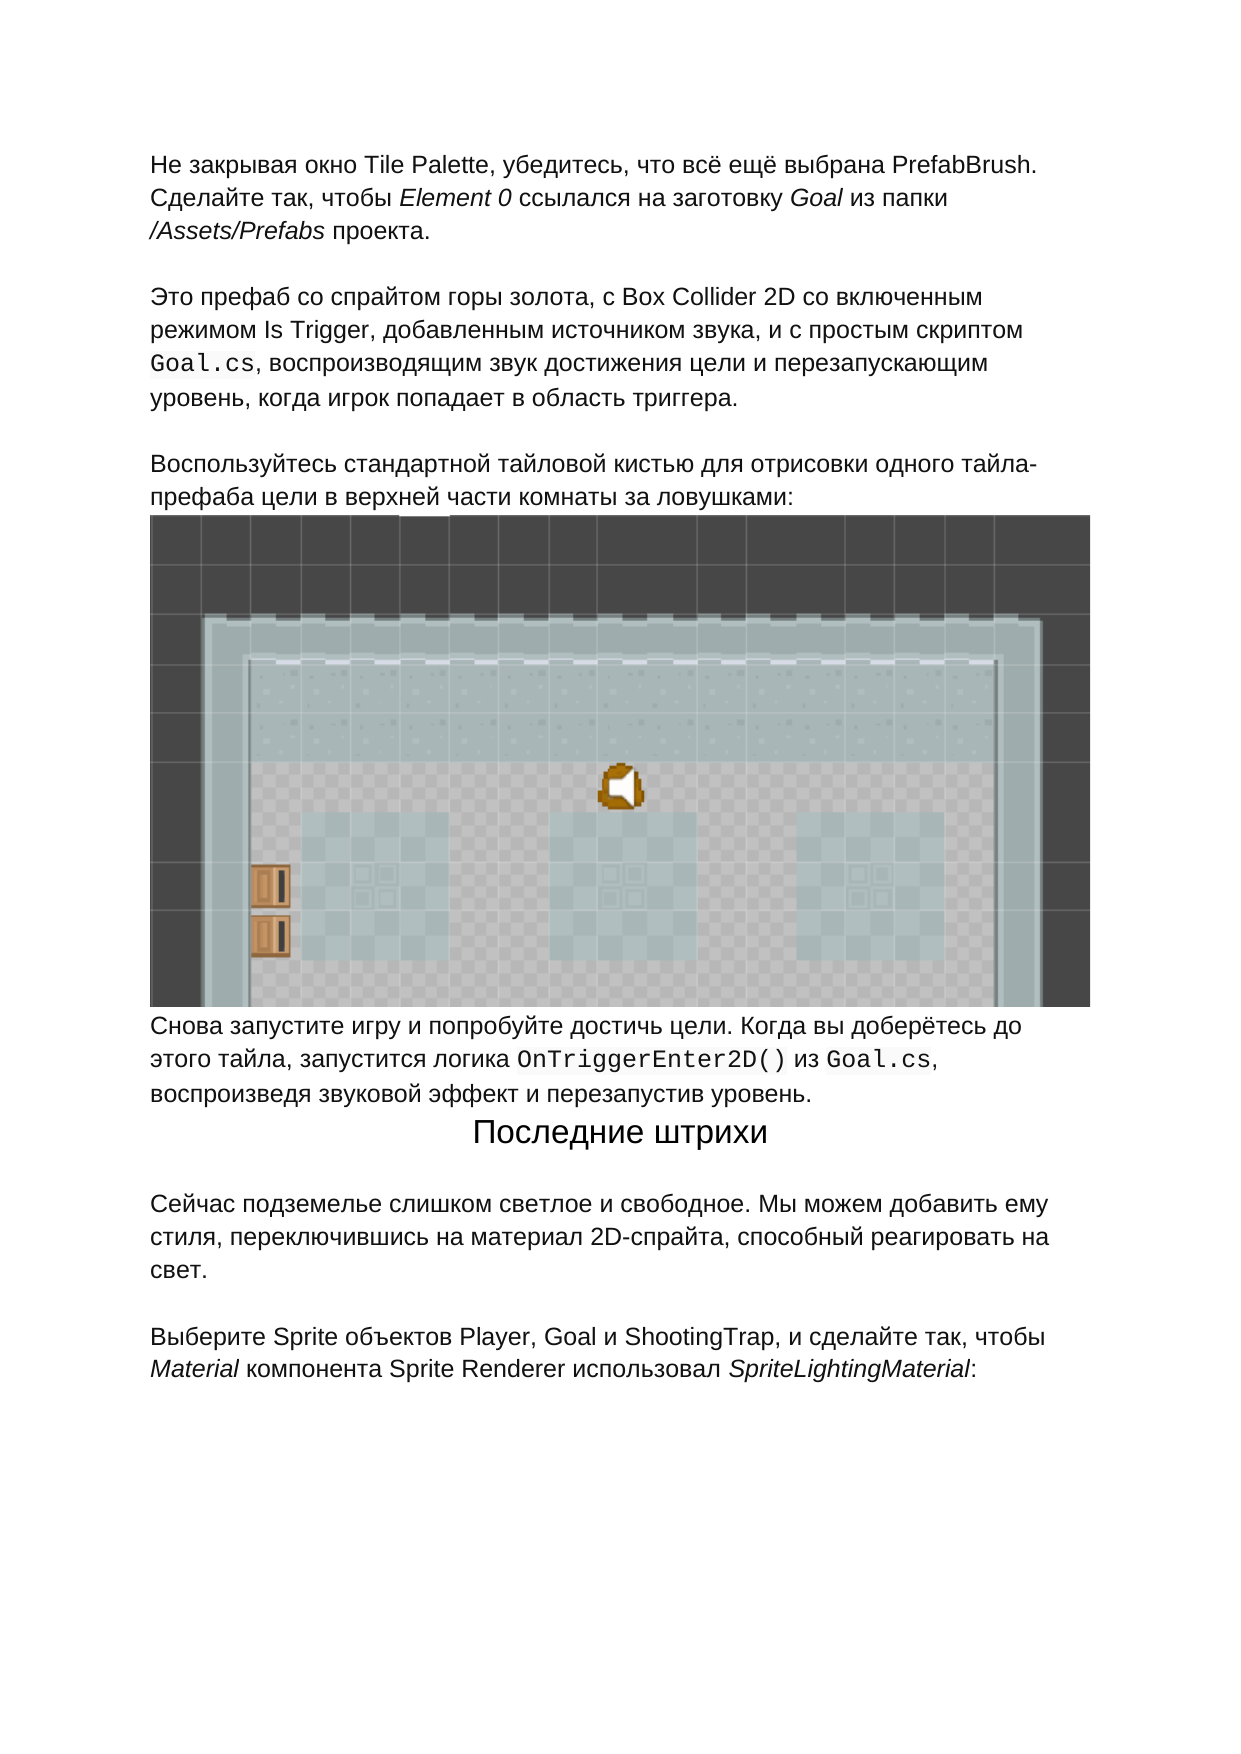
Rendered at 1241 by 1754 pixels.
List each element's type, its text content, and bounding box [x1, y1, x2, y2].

text Выберите Sprite объектов Player, Goal и ShootingTrap, и сделайте так, чтобы Material компонента Sprite Renderer использовал SpriteLightingMaterial: [150, 1321, 1090, 1383]
text Снова запустите игру и попробуйте достичь цели. Когда вы доберётесь до этого тайла, запустится логика OnTriggerEnter2D() из Goal.cs, воспроизведя звуковой эффект и перезапустив уровень. [150, 1011, 1090, 1108]
picture [150, 515, 1091, 1007]
text Сейчас подземелье слишком светлое и свободное. Мы можем добавить ему стиля, переключившись на материал 2D-спрайта, способный реагировать на свет. [150, 1189, 1090, 1284]
text Не закрывая окно Tile Palette, убедитесь, что всё ещё выбрана PrefabBrush. Сделайте так, чтобы Element 0 ссылался на заготовку Goal из папки /Assets/Prefabs проекта. [150, 150, 1090, 245]
subtitle Последние штрихи [150, 1112, 1090, 1151]
text Это префаб со спрайтом горы золота, с Box Collider 2D со включенным режимом Is Trigger, добавленным источником звука, и с простым скриптом Goal.cs, воспроизводящим звук достижения цели и перезапускающим уровень, когда игрок попадает в область триггера. [150, 282, 1090, 412]
text Воспользуйтесь стандартной тайловой кистью для отрисовки одного тайла-префаба цели в верхней части комнаты за ловушками: [150, 449, 1090, 511]
